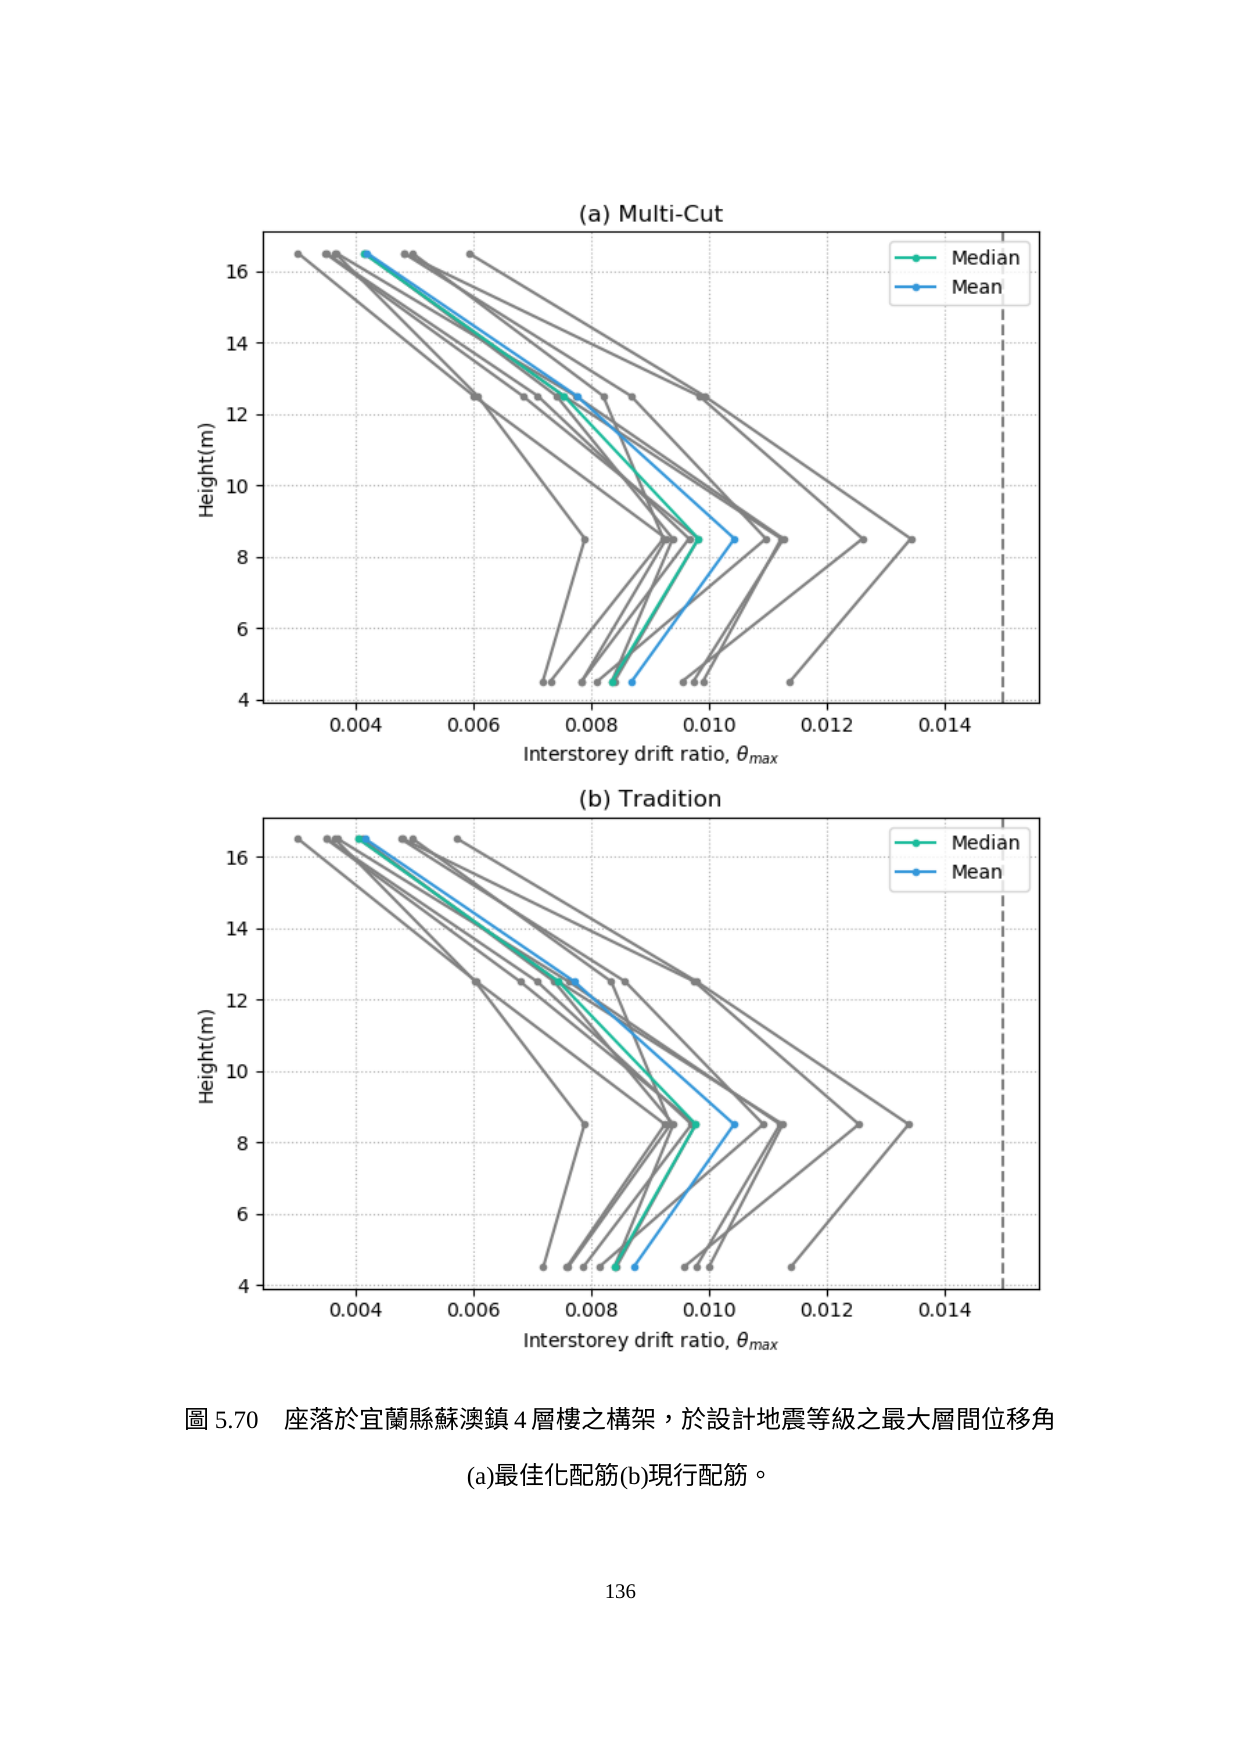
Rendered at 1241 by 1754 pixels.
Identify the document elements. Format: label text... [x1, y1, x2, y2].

picture [177, 184, 1063, 1375]
